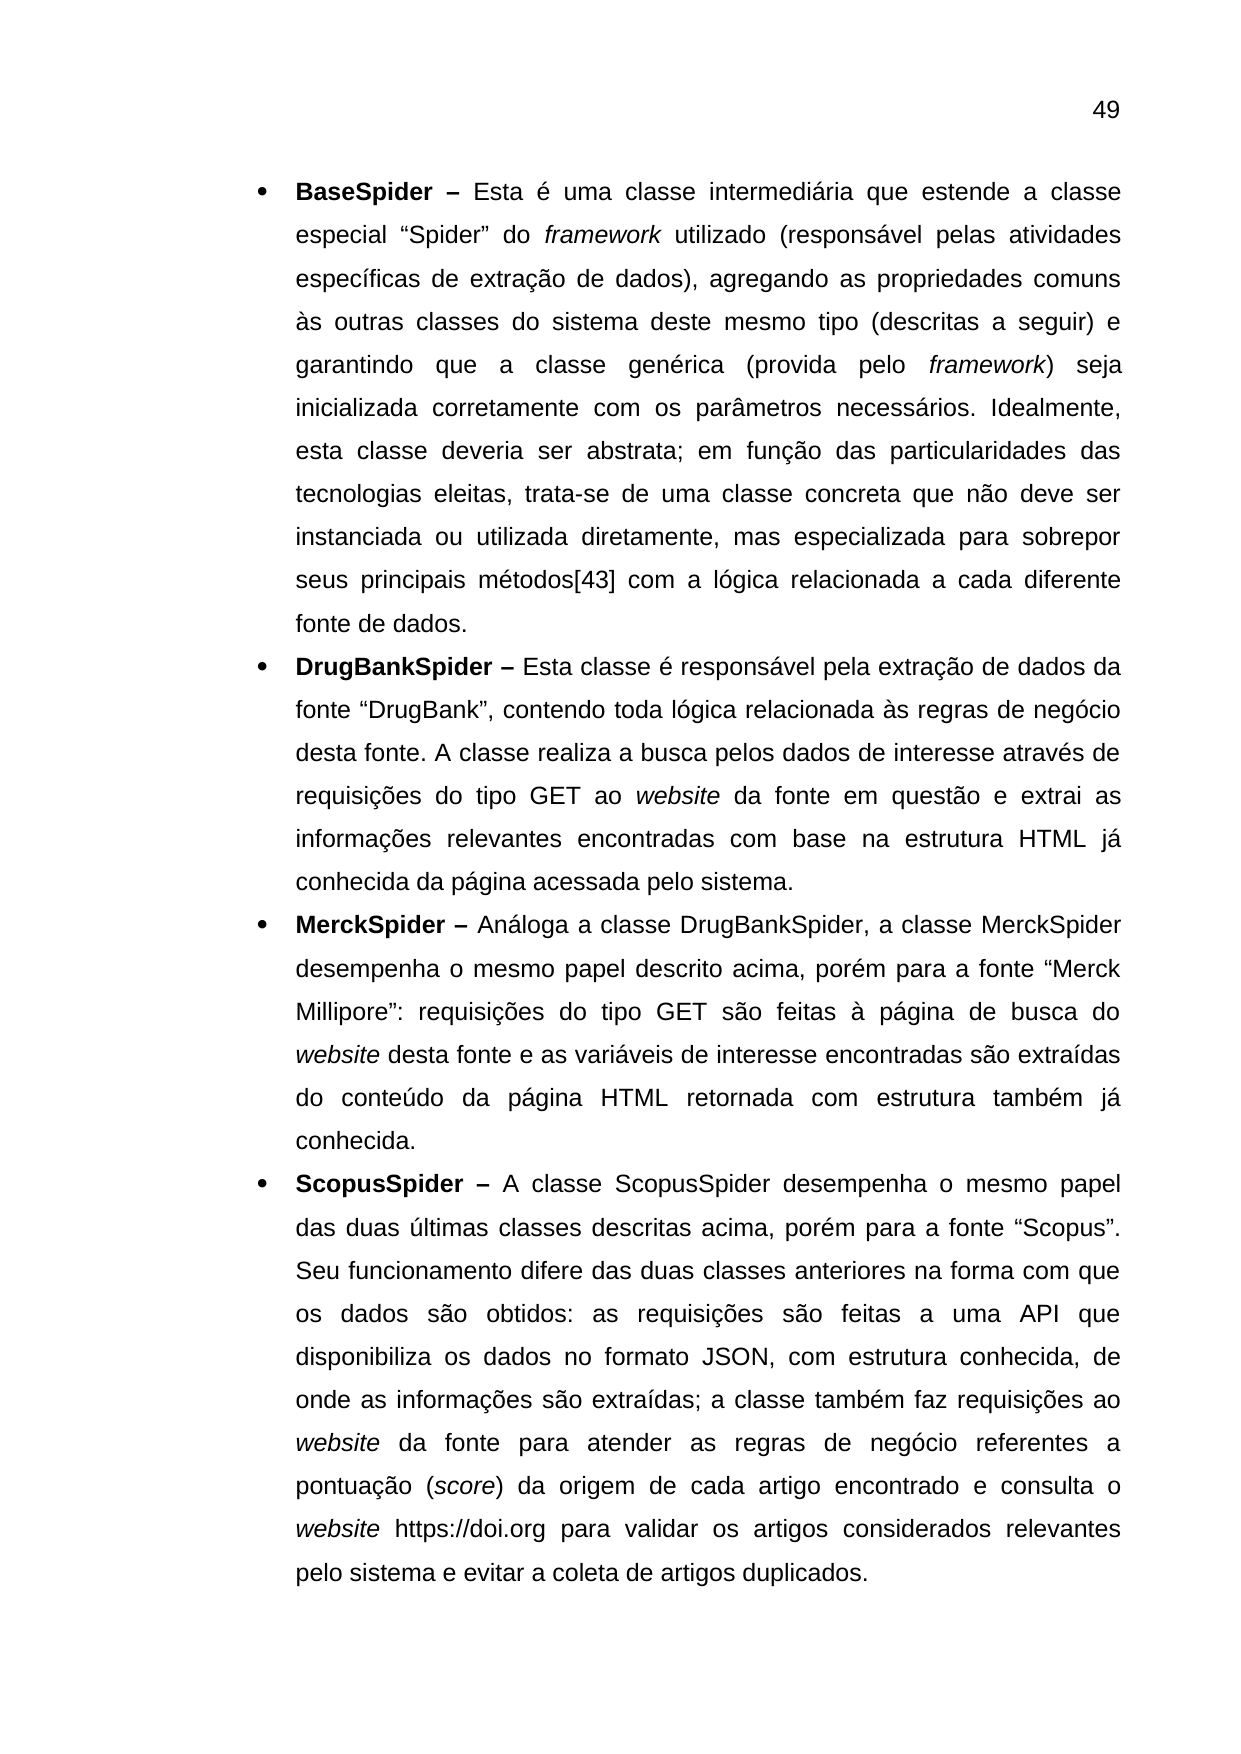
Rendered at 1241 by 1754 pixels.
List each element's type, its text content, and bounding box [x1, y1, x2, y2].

list DrugBankSpider – Esta classe é responsável pela extração de dados da fonte “DrugBank”, contendo toda lógica relacionada às regras de negócio desta fonte. A classe realiza a busca pelos dados de interesse através de requisições do tipo GET ao website da fonte em questão e extrai as informações relevantes encontradas com base na estrutura HTML já conhecida da página acessada pelo sistema. [258, 652, 1122, 896]
list ScopusSpider – A classe ScopusSpider desempenha o mesmo papel das duas últimas classes descritas acima, porém para a fonte “Scopus”. Seu funcionamento difere das duas classes anteriores na forma com que os dados são obtidos: as requisições são feitas a uma API que disponibiliza os dados no formato JSON, com estrutura conhecida, de onde as informações são extraídas; a classe também faz requisições ao website da fonte para atender as regras de negócio referentes a pontuação (score) da origem de cada artigo encontrado e consulta o website https://doi.org para validar os artigos considerados relevantes pelo sistema e evitar a coleta de artigos duplicados. [258, 1169, 1122, 1586]
list MerckSpider – Análoga a classe DrugBankSpider, a classe MerckSpider desempenha o mesmo papel descrito acima, porém para a fonte “Merck Millipore”: requisições do tipo GET são feitas à página de busca do website desta fonte e as variáveis de interesse encontradas são extraídas do conteúdo da página HTML retornada com estrutura também já conhecida. [258, 911, 1122, 1155]
list BaseSpider – Esta é uma classe intermediária que estende a classe especial “Spider” do framework utilizado (responsável pelas atividades específicas de extração de dados), agregando as propriedades comuns às outras classes do sistema deste mesmo tipo (descritas a seguir) e garantindo que a classe genérica (provida pelo framework) seja inicializada corretamente com os parâmetros necessários. Idealmente, esta classe deveria ser abstrata; em função das particularidades das tecnologias eleitas, trata-se de uma classe concreta que não deve ser instanciada ou utilizada diretamente, mas especializada para sobrepor seus principais métodos[‎43] com a lógica relacionada a cada diferente fonte de dados. [258, 177, 1122, 637]
